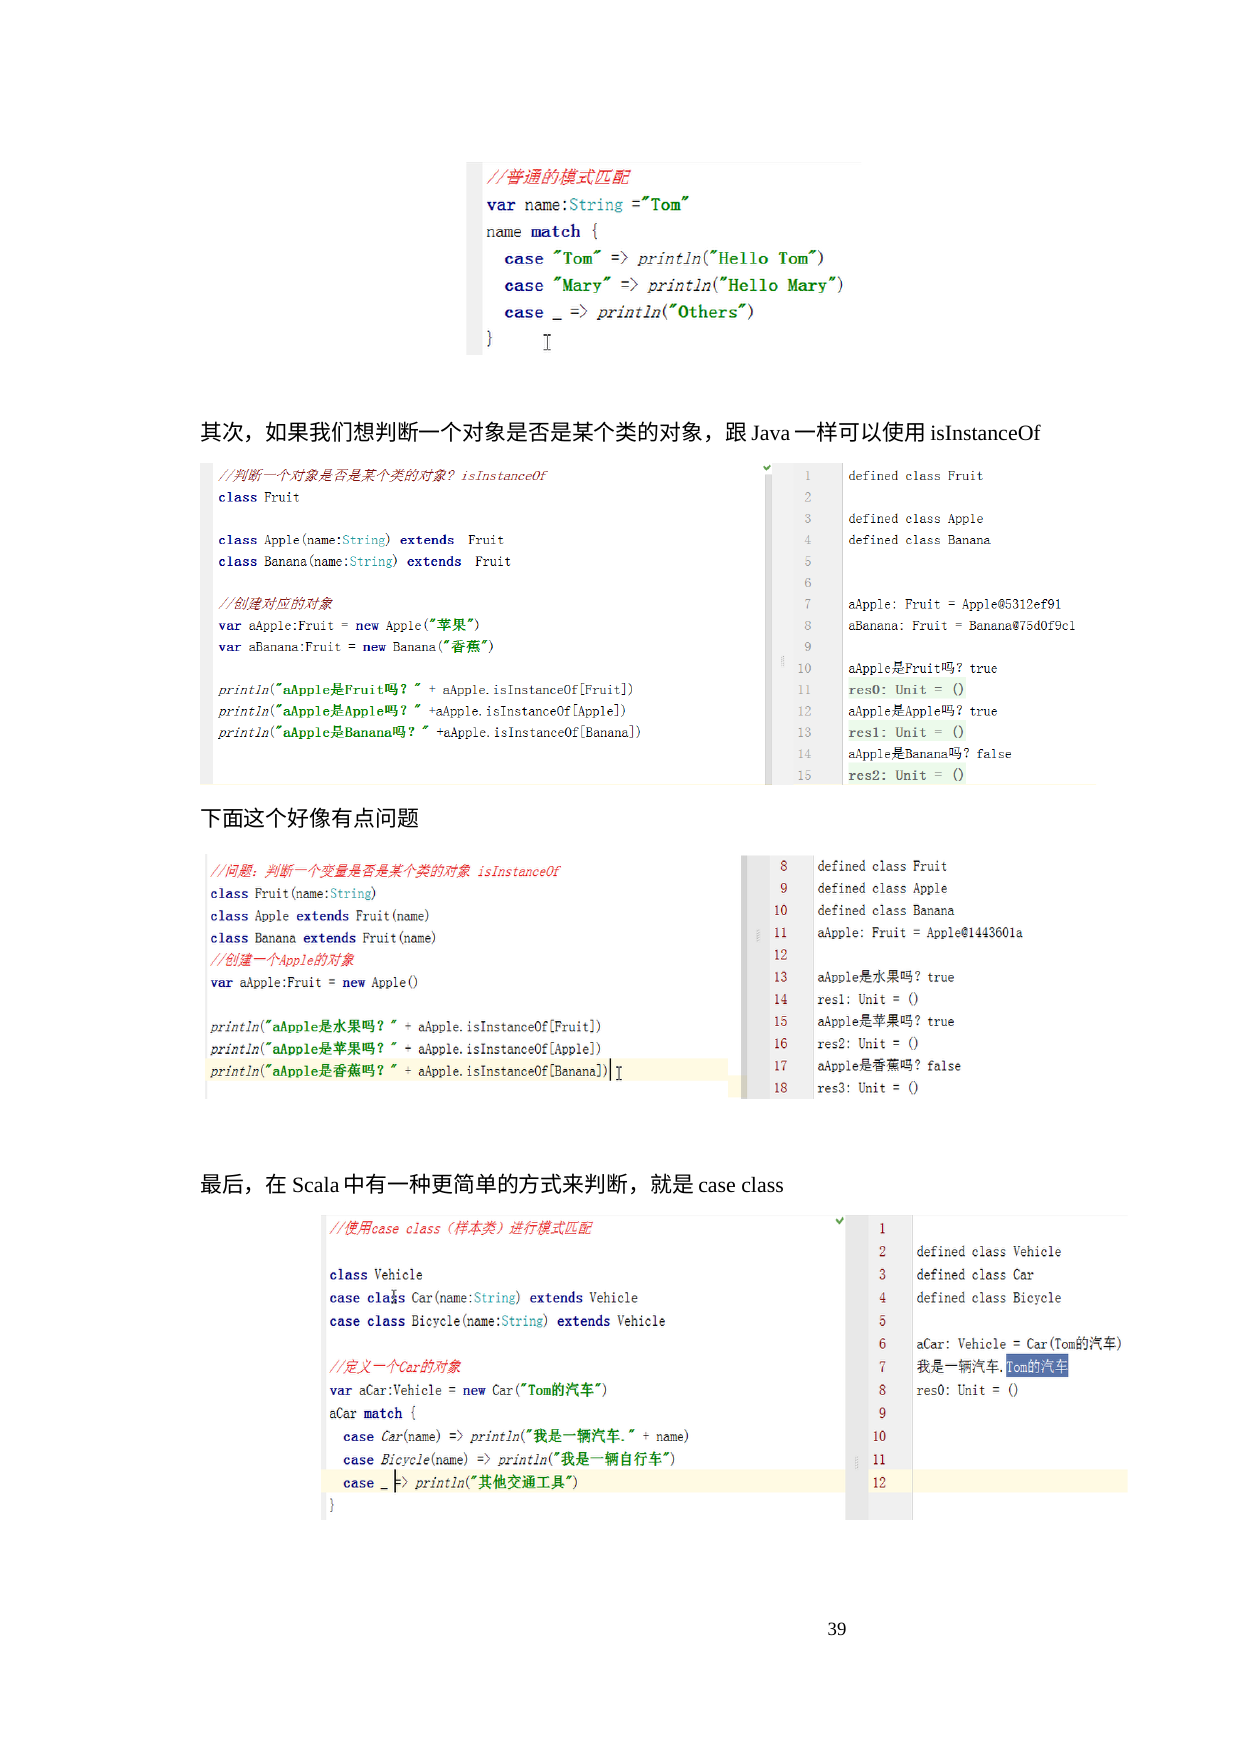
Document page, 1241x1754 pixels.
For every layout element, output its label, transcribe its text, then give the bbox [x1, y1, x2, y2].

picture [200, 848, 1032, 1099]
picture [200, 463, 1097, 785]
list 下面这个好像有点问题 [156, 801, 1128, 833]
picture [321, 1215, 1128, 1520]
list 其次，如果我们想判断一个对象是否是某个类的对象，跟Java一样可以使用isInstanceOf [156, 415, 1128, 447]
list 最后，在Scala中有一种更简单的方式来判断，就是case class [156, 1167, 1128, 1199]
picture [466, 162, 862, 355]
